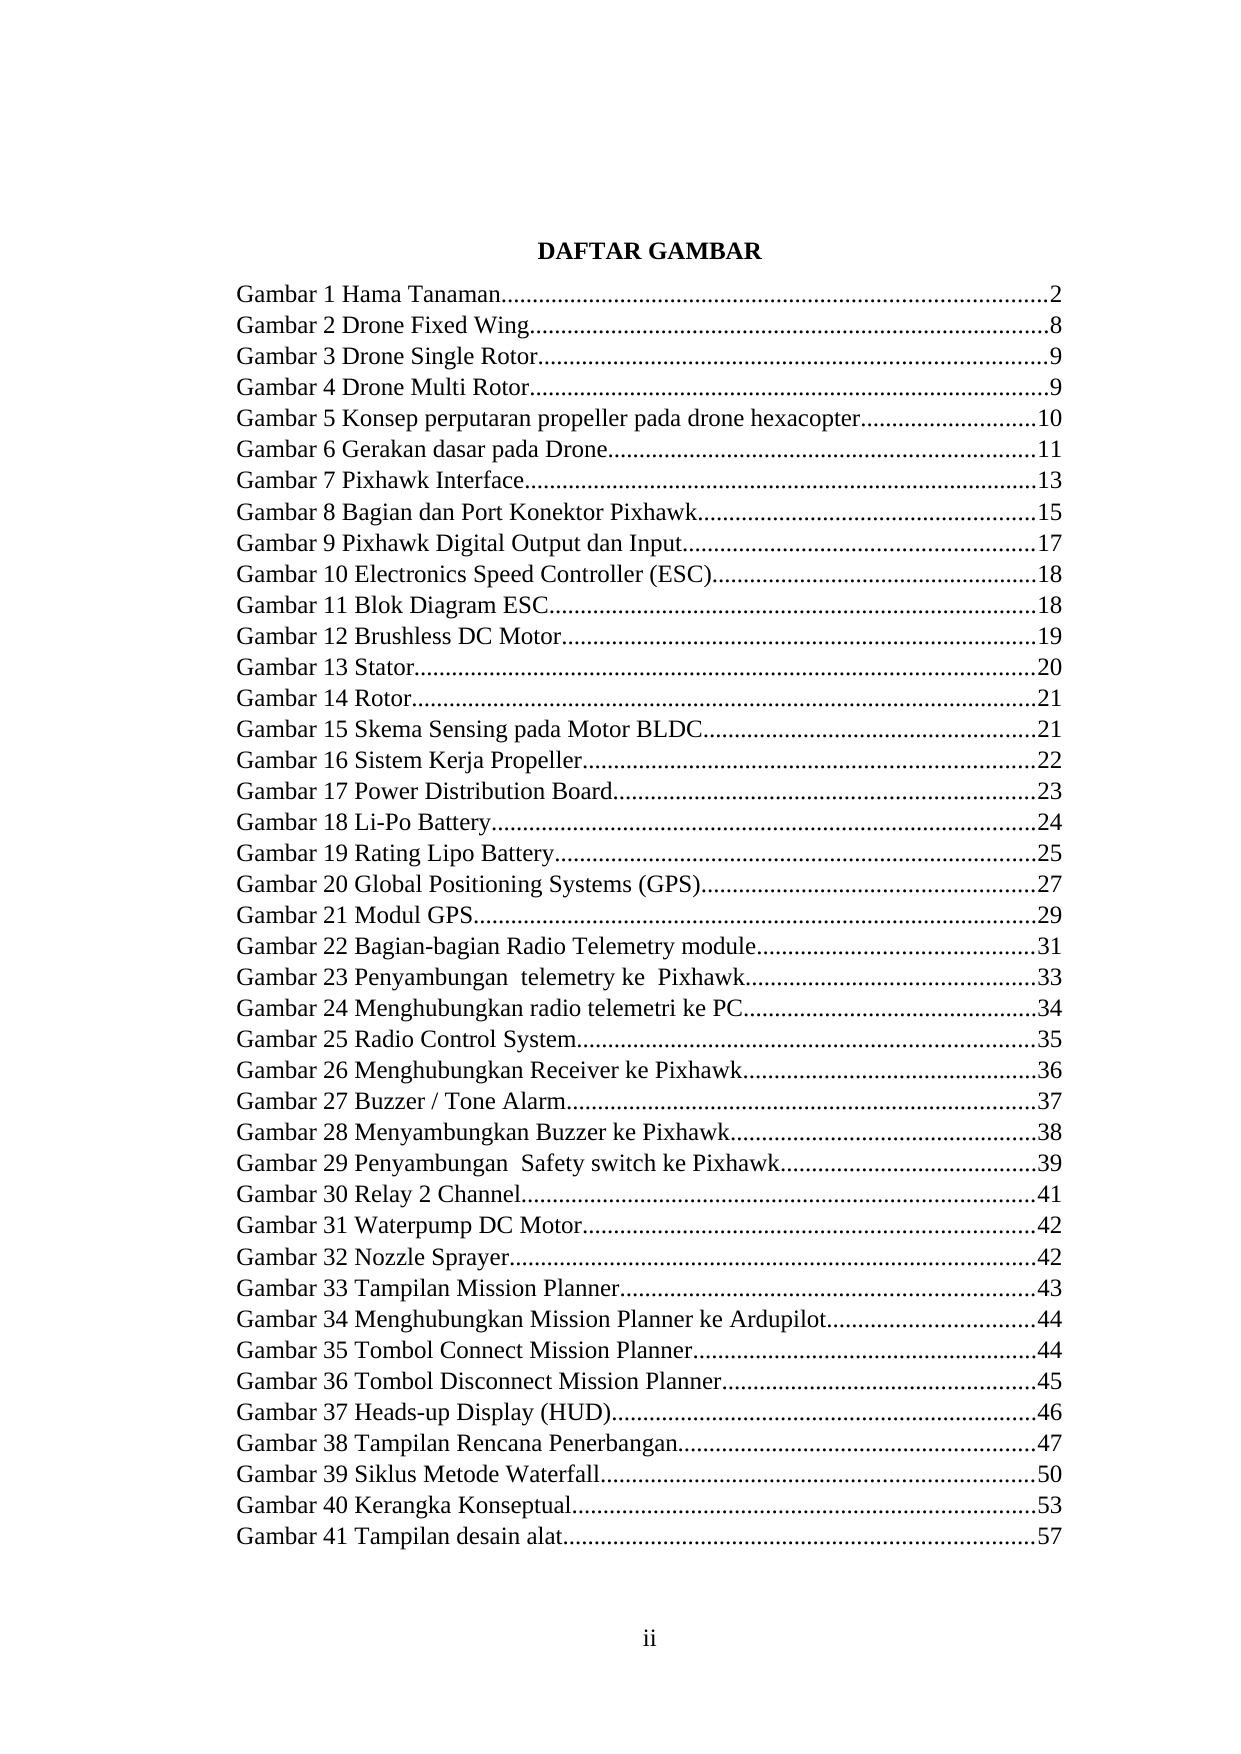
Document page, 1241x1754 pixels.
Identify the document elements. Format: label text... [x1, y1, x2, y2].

text Gambar 10 Electronics Speed Controller (ESC) 18 [236, 559, 1063, 587]
text Gambar 16 Sistem Kerja Propeller 22 [236, 745, 1063, 774]
text Gambar 32 Nozzle Sprayer 42 [236, 1242, 1063, 1270]
text Gambar 29 Penyambungan Safety switch ke Pixhawk 39 [236, 1148, 1063, 1177]
text Gambar 24 Menghubungkan radio telemetri ke PC 34 [236, 993, 1063, 1022]
text Gambar 35 Tombol Connect Mission Planner 44 [236, 1335, 1063, 1363]
text Gambar 30 Relay 2 Channel 41 [236, 1179, 1063, 1208]
text Gambar 31 Waterpump DC Motor 42 [236, 1211, 1063, 1239]
text Gambar 41 Tampilan desain alat 57 [236, 1521, 1063, 1550]
text Gambar 26 Menghubungkan Receiver ke Pixhawk 36 [236, 1055, 1063, 1084]
text Gambar 38 Tampilan Rencana Penerbangan 47 [236, 1428, 1063, 1457]
text Gambar 1 Hama Tanaman 2 [236, 279, 1063, 308]
text Gambar 13 Stator 20 [236, 652, 1063, 681]
subtitle DAFTAR GAMBAR [236, 236, 1063, 265]
text Gambar 34 Menghubungkan Mission Planner ke Ardupilot 44 [236, 1304, 1063, 1332]
text Gambar 14 Rotor 21 [236, 683, 1063, 712]
text Gambar 40 Kerangka Konseptual 53 [236, 1490, 1063, 1519]
text Gambar 39 Siklus Metode Waterfall 50 [236, 1459, 1063, 1488]
text Gambar 37 Heads-up Display (HUD) 46 [236, 1397, 1063, 1426]
text Gambar 11 Blok Diagram ESC 18 [236, 590, 1063, 618]
text Gambar 33 Tampilan Mission Planner 43 [236, 1273, 1063, 1301]
text Gambar 15 Skema Sensing pada Motor BLDC 21 [236, 714, 1063, 743]
text Gambar 19 Rating Lipo Battery 25 [236, 838, 1063, 867]
text Gambar 18 Li-Po Battery 24 [236, 807, 1063, 836]
text Gambar 12 Brushless DC Motor 19 [236, 621, 1063, 649]
text Gambar 36 Tombol Disconnect Mission Planner 45 [236, 1366, 1063, 1394]
text Gambar 27 Buzzer / Tone Alarm 37 [236, 1086, 1063, 1115]
text Gambar 8 Bagian dan Port Konektor Pixhawk 15 [236, 497, 1063, 525]
text Gambar 22 Bagian-bagian Radio Telemetry module 31 [236, 931, 1063, 960]
text Gambar 9 Pixhawk Digital Output dan Input 17 [236, 528, 1063, 556]
text Gambar 2 Drone Fixed Wing 8 [236, 310, 1063, 339]
text Gambar 20 Global Positioning Systems (GPS) 27 [236, 869, 1063, 898]
text Gambar 17 Power Distribution Board 23 [236, 776, 1063, 805]
text Gambar 23 Penyambungan telemetry ke Pixhawk 33 [236, 962, 1063, 991]
text Gambar 4 Drone Multi Rotor 9 [236, 372, 1063, 401]
text Gambar 7 Pixhawk Interface 13 [236, 466, 1063, 494]
text Gambar 25 Radio Control System 35 [236, 1024, 1063, 1053]
text Gambar 21 Modul GPS 29 [236, 900, 1063, 929]
text Gambar 5 Konsep perputaran propeller pada drone hexacopter 10 [236, 403, 1063, 432]
text Gambar 3 Drone Single Rotor 9 [236, 341, 1063, 370]
text Gambar 6 Gerakan dasar pada Drone 11 [236, 434, 1063, 463]
text Gambar 28 Menyambungkan Buzzer ke Pixhawk 38 [236, 1117, 1063, 1146]
